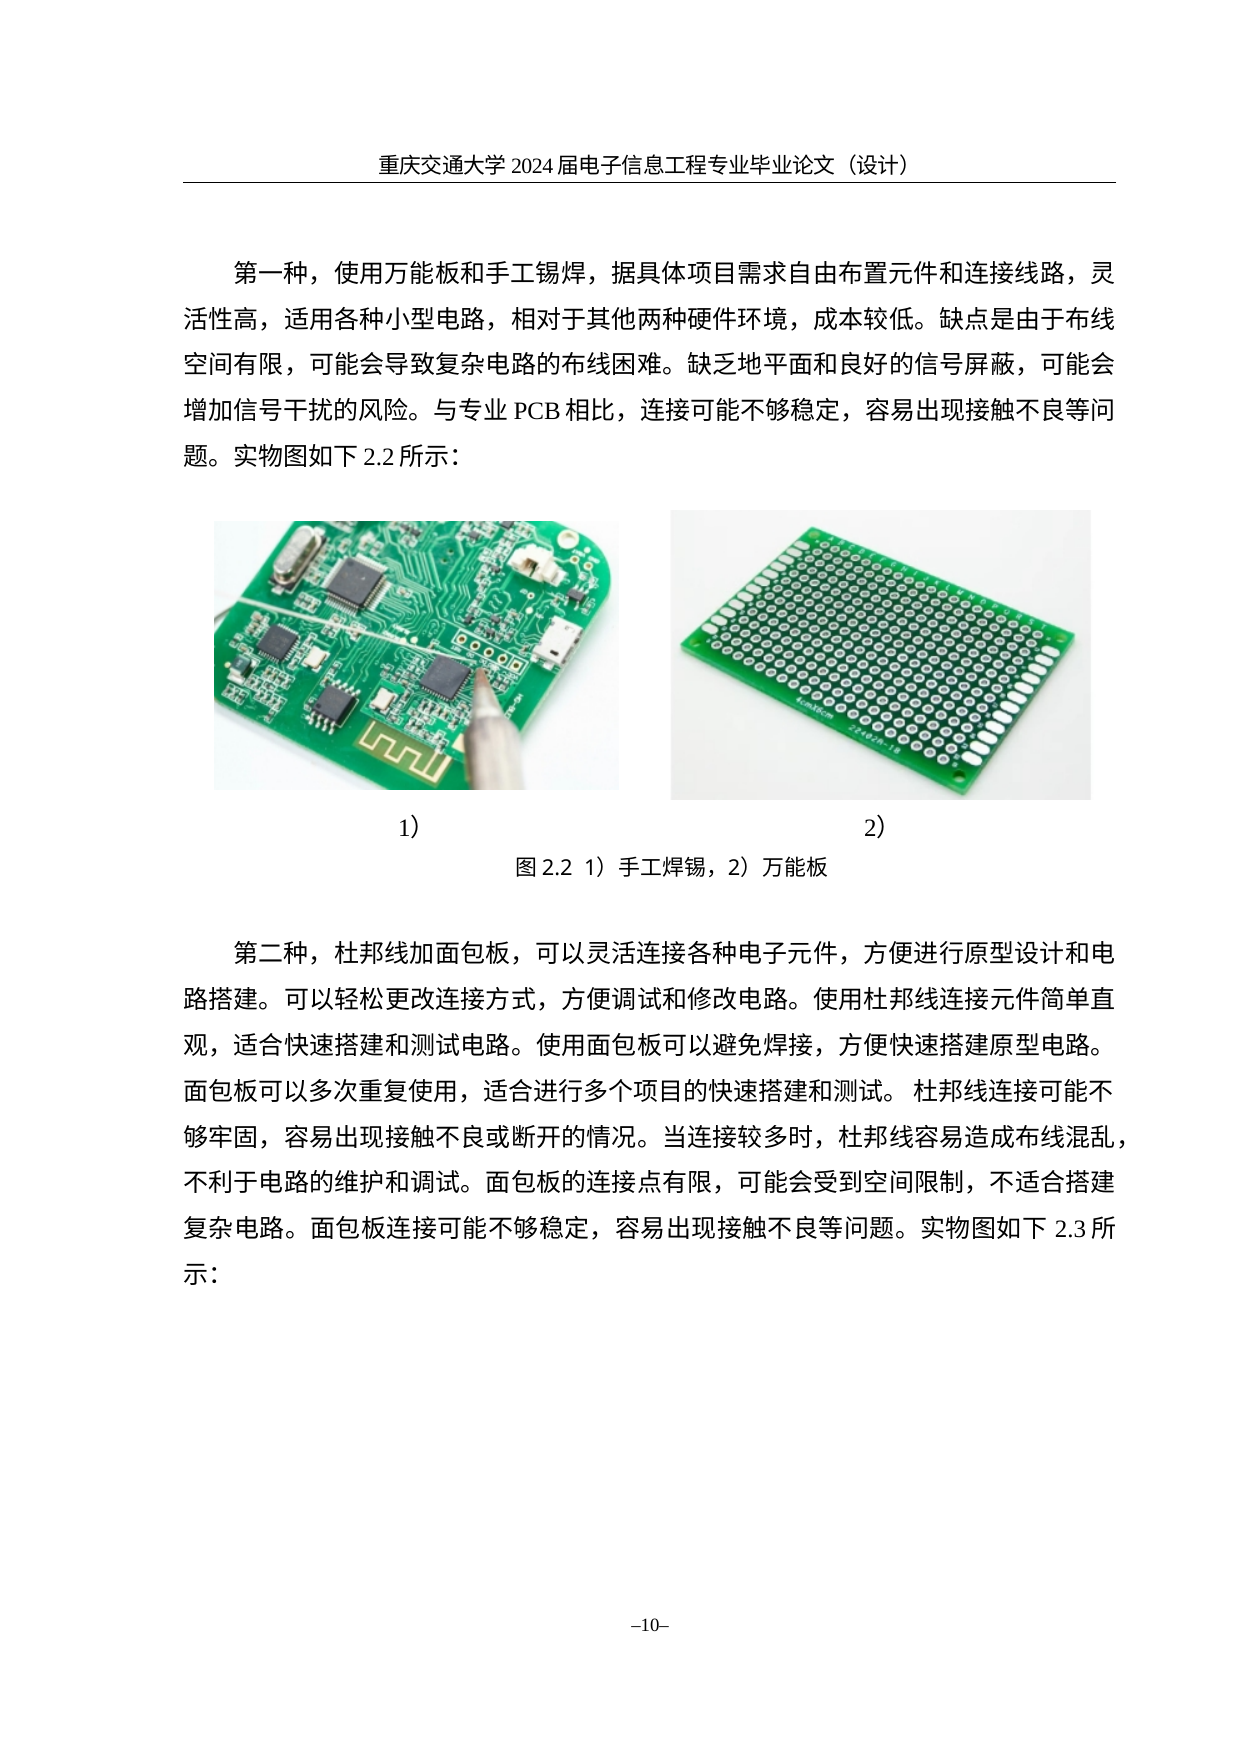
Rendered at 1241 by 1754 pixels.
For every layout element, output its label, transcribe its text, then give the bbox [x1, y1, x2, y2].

text 第一种，使用万能板和手工锡焊，据具体项目需求自由布置元件和连接线路，灵活性高，适用各种小型电路，相对于其他两种硬件环境，成本较低。缺点是由于布线空间有限，可能会导致复杂电路的布线困难。缺乏地平面和良好的信号屏蔽，可能会增加信号干扰的风险。与专业PCB相比，连接可能不够稳定，容易出现接触不良等问题。实物图如下2.2所示： [183, 246, 1116, 475]
picture [214, 521, 619, 790]
text 图2.2 1）手工焊锡，2）万能板 [183, 850, 1116, 882]
table_header [184, 511, 649, 807]
picture [670, 510, 1096, 800]
text 第二种，杜邦线加面包板，可以灵活连接各种电子元件，方便进行原型设计和电路搭建。可以轻松更改连接方式，方便调试和修改电路。使用杜邦线连接元件简单直观，适合快速搭建和测试电路。使用面包板可以避免焊接，方便快速搭建原型电路。面包板可以多次重复使用，适合进行多个项目的快速搭建和测试。 杜邦线连接可能不够牢固，容易出现接触不良或断开的情况。当连接较多时，杜邦线容易造成布线混乱，不利于电路的维护和调试。面包板的连接点有限，可能会受到空间限制，不适合搭建复杂电路。面包板连接可能不够稳定，容易出现接触不良等问题。实物图如下2.3所示： [183, 926, 1116, 1293]
table_cell 1） [184, 807, 649, 850]
table_header [650, 511, 1116, 807]
table_cell 2） [650, 807, 1116, 850]
